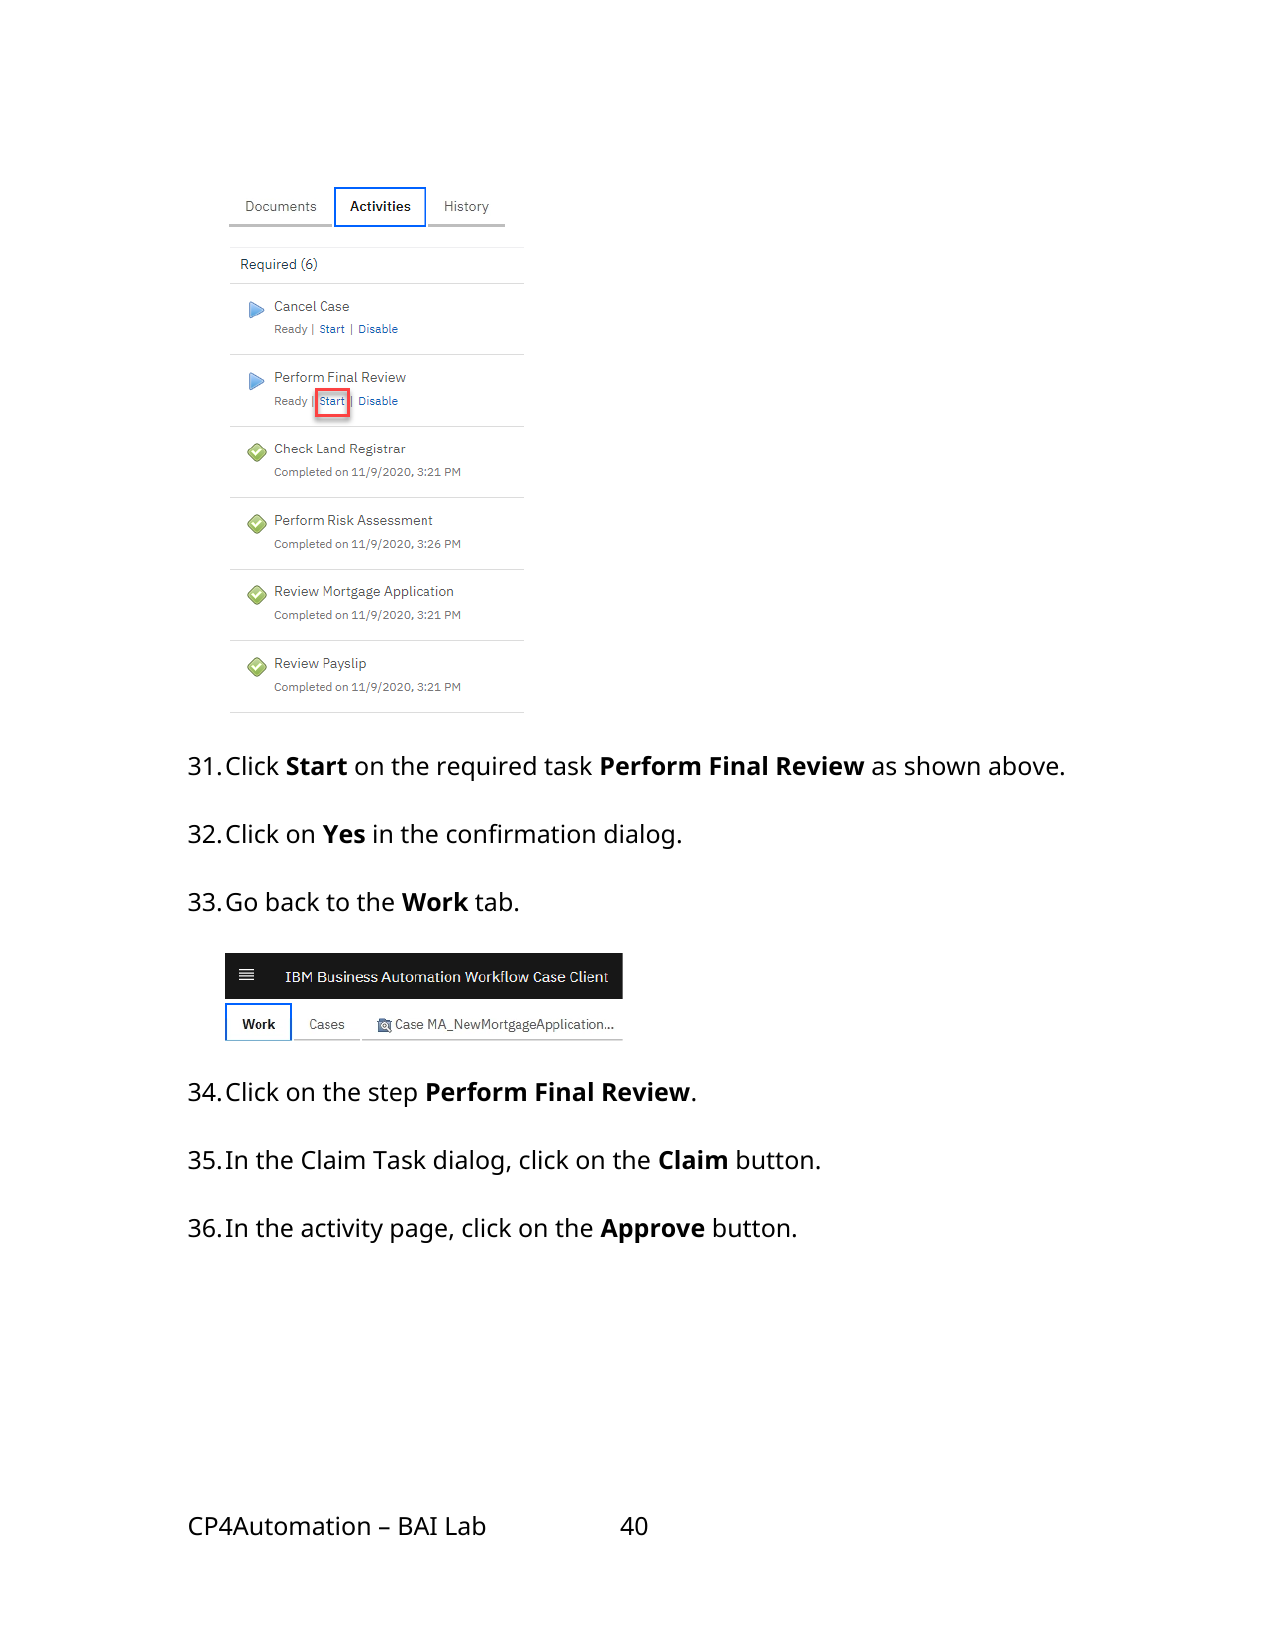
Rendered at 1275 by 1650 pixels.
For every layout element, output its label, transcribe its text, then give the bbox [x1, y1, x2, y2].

list Click Start on the required task Perform Final Review as shown above. [187, 749, 1087, 783]
list Go back to the Work tab. [187, 885, 1087, 919]
picture [225, 184, 524, 715]
list Click on the step Perform Final Review. [187, 1075, 1087, 1109]
list In the activity page, click on the Approve button. [187, 1211, 1087, 1245]
list In the Claim Task dialog, click on the Claim button. [187, 1143, 1087, 1177]
list Click on Yes in the confirmation dialog. [187, 817, 1087, 851]
picture [225, 953, 623, 1041]
